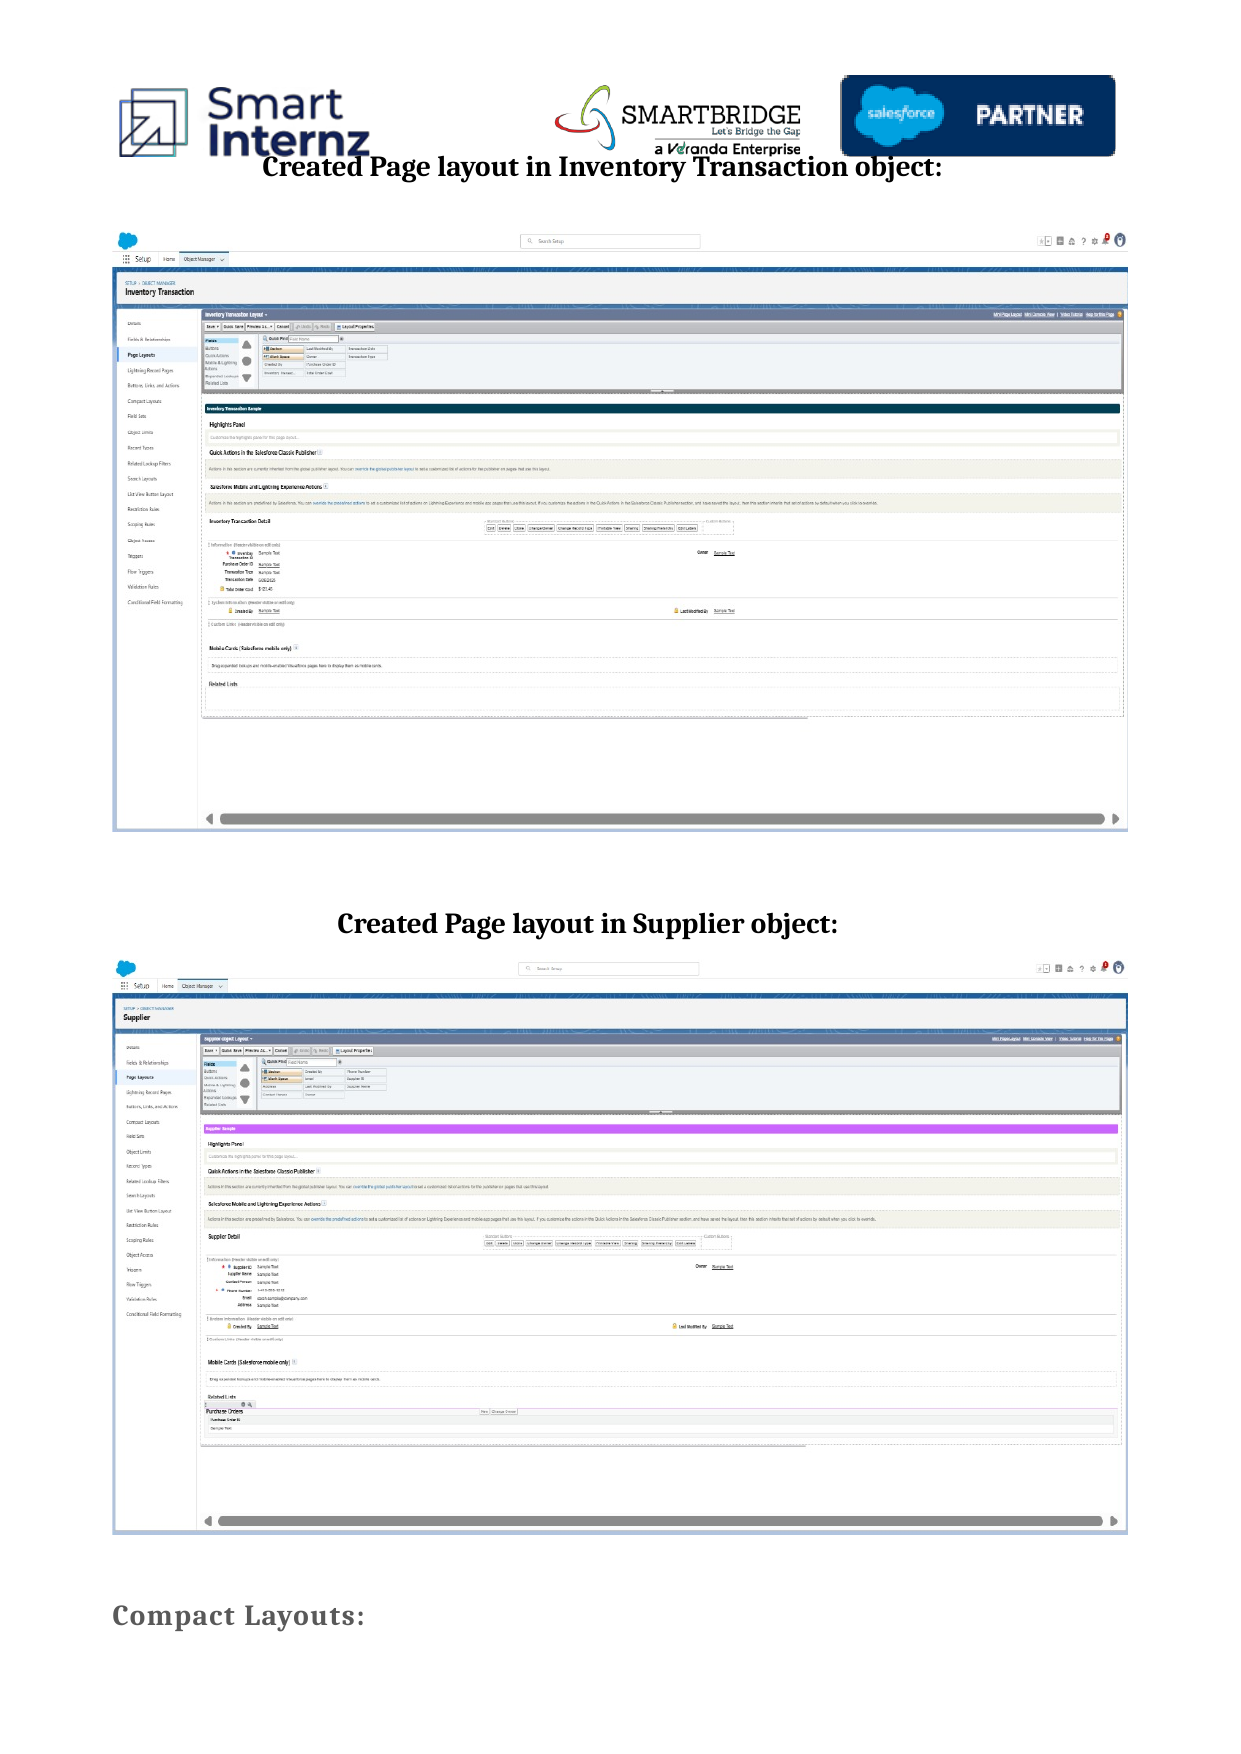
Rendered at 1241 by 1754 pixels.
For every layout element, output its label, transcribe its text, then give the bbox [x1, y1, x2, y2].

picture [112, 87, 377, 150]
text Created Page layout in Inventory Transaction object: [112, 150, 1128, 183]
picture [839, 75, 1116, 150]
subtitle Compact Layouts: [112, 1599, 1128, 1632]
picture [112, 231, 1128, 832]
picture [553, 84, 800, 150]
picture [112, 959, 1128, 1535]
text Created Page layout in Supplier object: [112, 907, 1128, 941]
